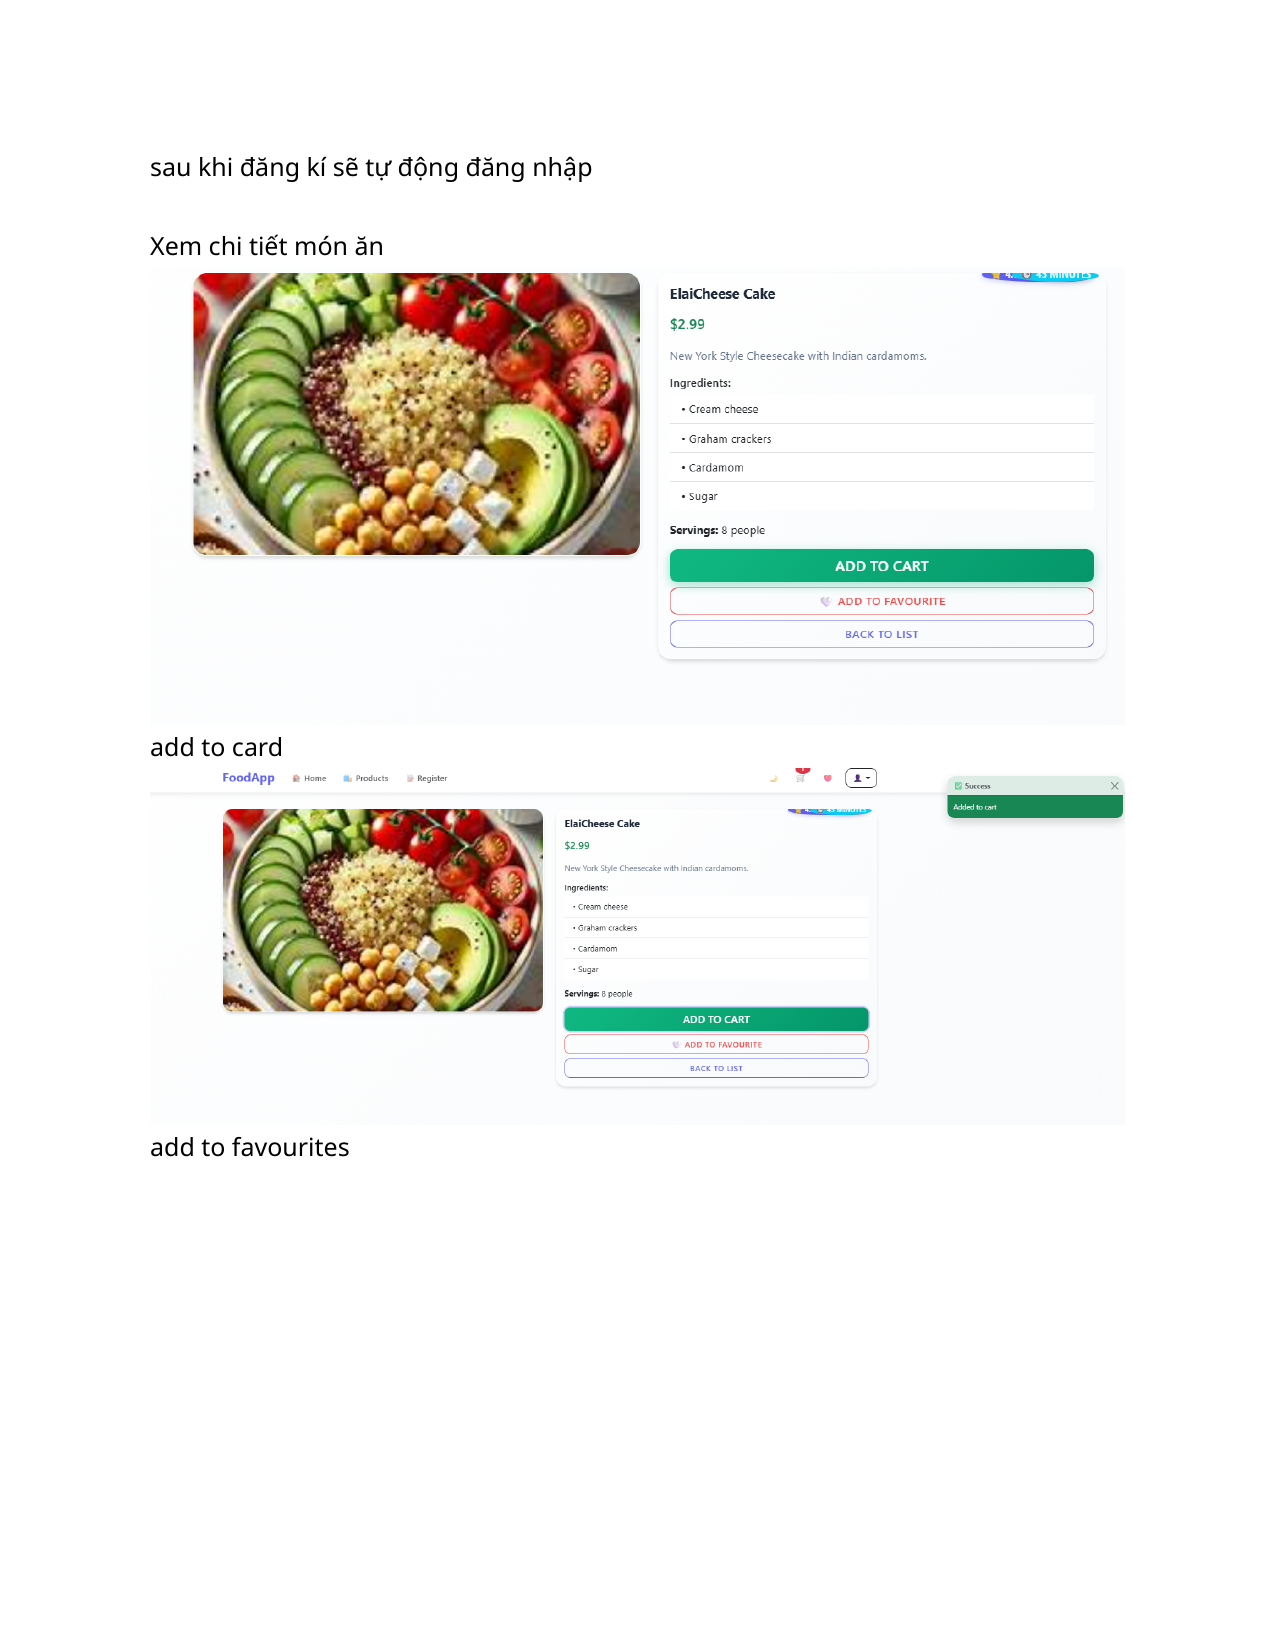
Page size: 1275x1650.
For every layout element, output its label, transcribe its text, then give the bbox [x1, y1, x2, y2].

text sau khi đăng kí sẽ tự động đăng nhập Xem chi tiết món ăn add to card add to favourites chế độ tối Xóa khỏi danh sách yêu thích Phải đăng nhập mới được thanh toán. Sau ghi bấm login to check out nó sẽ trả về trang đăng nhập search lọc [150, 150, 1125, 267]
text sau khi đăng kí sẽ tự động đăng nhập Xem chi tiết món ăn add to card add to favourites chế độ tối Xóa khỏi danh sách yêu thích Phải đăng nhập mới được thanh toán. Sau ghi bấm login to check out nó sẽ trả về trang đăng nhập search lọc [150, 1125, 1125, 1163]
picture [150, 267, 1125, 725]
text sau khi đăng kí sẽ tự động đăng nhập Xem chi tiết món ăn add to card add to favourites chế độ tối Xóa khỏi danh sách yêu thích Phải đăng nhập mới được thanh toán. Sau ghi bấm login to check out nó sẽ trả về trang đăng nhập search lọc [150, 725, 1125, 768]
picture [150, 768, 1125, 1125]
